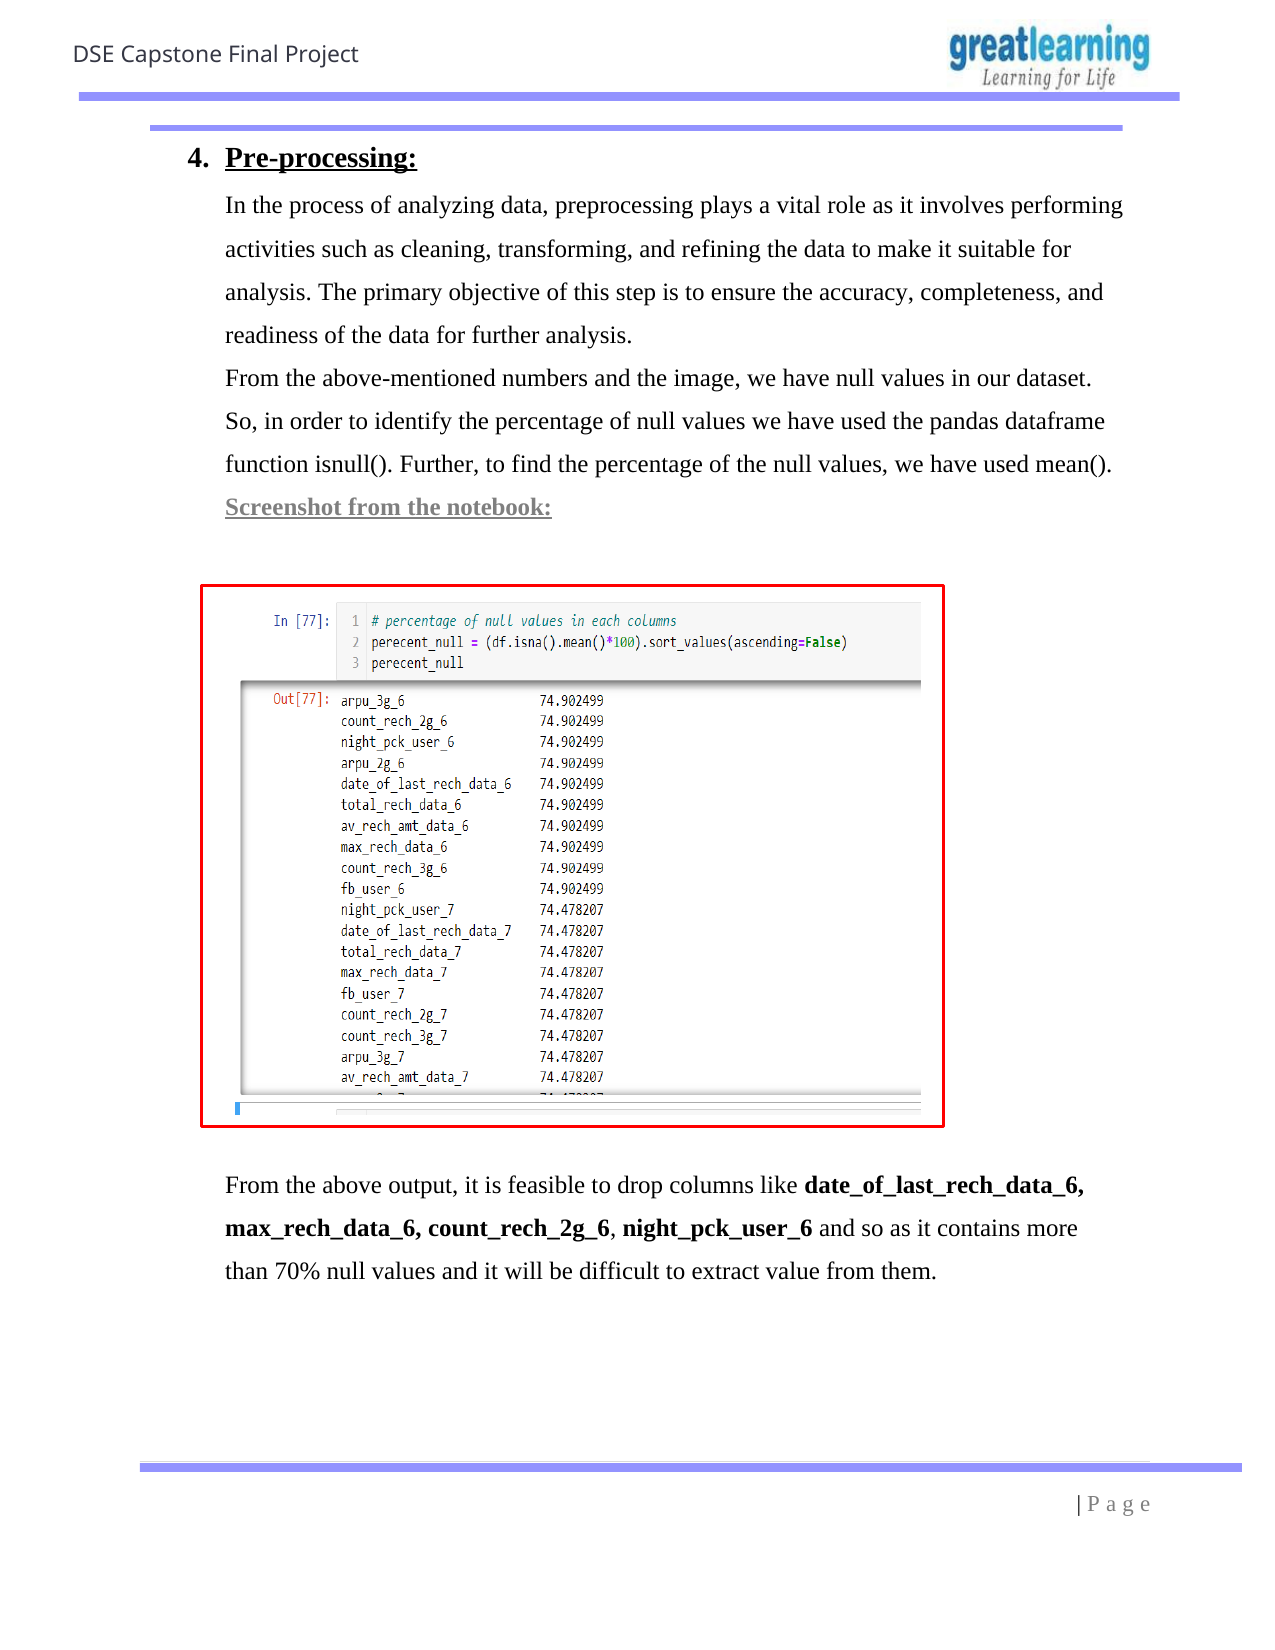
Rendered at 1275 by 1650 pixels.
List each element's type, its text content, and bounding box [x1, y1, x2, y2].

text From the above-mentioned numbers and the image, we have null values in our dataset. So, in order to identify the percentage of null values we have used the pandas dataframe function isnull(). Further, to find the percentage of the null values, we have used mean(). [225, 363, 1118, 478]
picture [139, 1463, 1242, 1472]
subtitle Pre-processing: [187, 140, 1150, 174]
picture [78, 19, 1180, 101]
text In the process of analyzing data, preprocessing plays a vital role as it involves performing activities such as cleaning, transforming, and refining the data to make it suitable for analysis. The primary objective of this step is to ensure the accuracy, completeness, and readiness of the data for further analysis. [225, 191, 1150, 349]
text Screenshot from the notebook: [225, 492, 1118, 521]
picture [150, 125, 1123, 131]
picture [232, 594, 921, 1115]
text From the above output, it is feasible to drop columns like date_of_last_rech_data_6, max_rech_data_6, count_rech_2g_6, night_pck_user_6 and so as it contains more than 70% null values and it will be difficult to extract value from them. [225, 1170, 1118, 1285]
